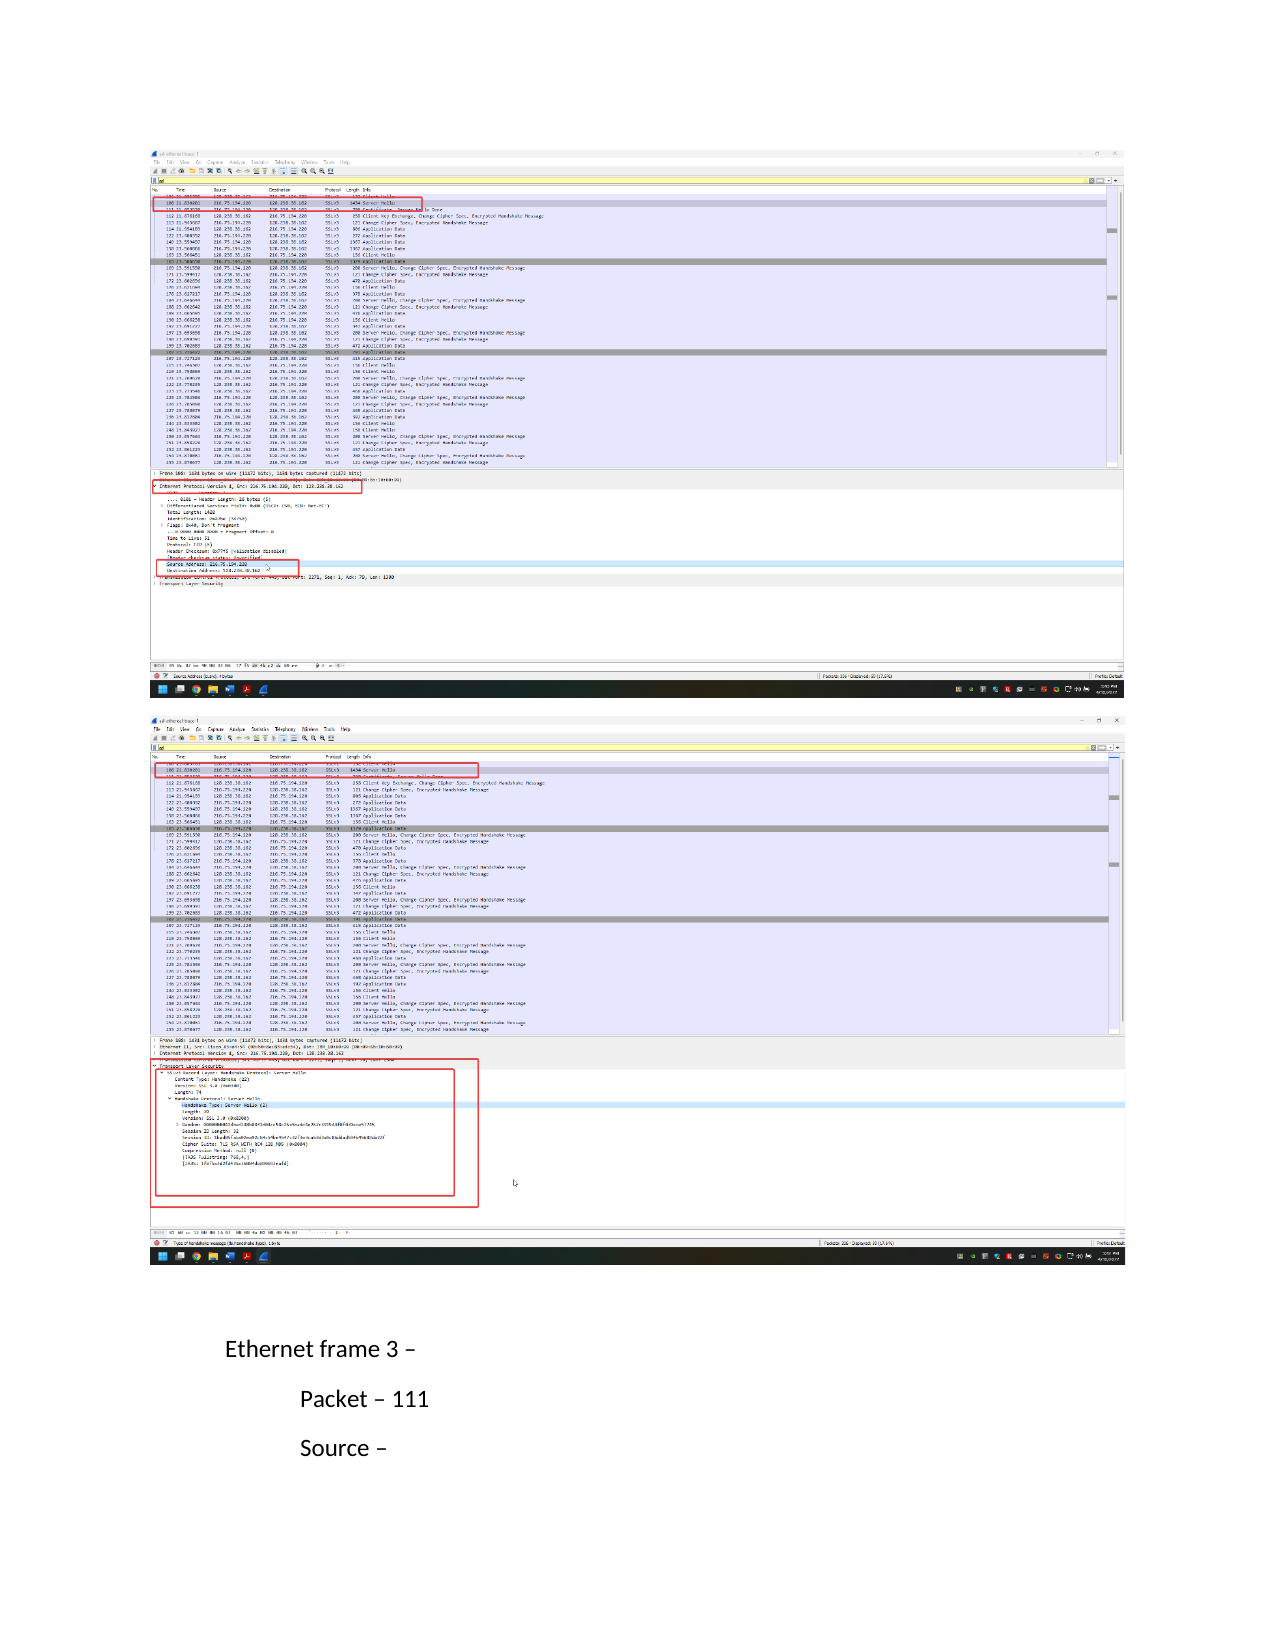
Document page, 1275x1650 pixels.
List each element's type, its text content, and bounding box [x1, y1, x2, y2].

picture [150, 716, 1125, 1265]
text Ethernet frame 3 – [150, 1333, 1125, 1364]
text Packet – 111 [150, 1383, 1125, 1413]
text Source – [150, 1432, 1125, 1463]
picture [150, 150, 1124, 698]
